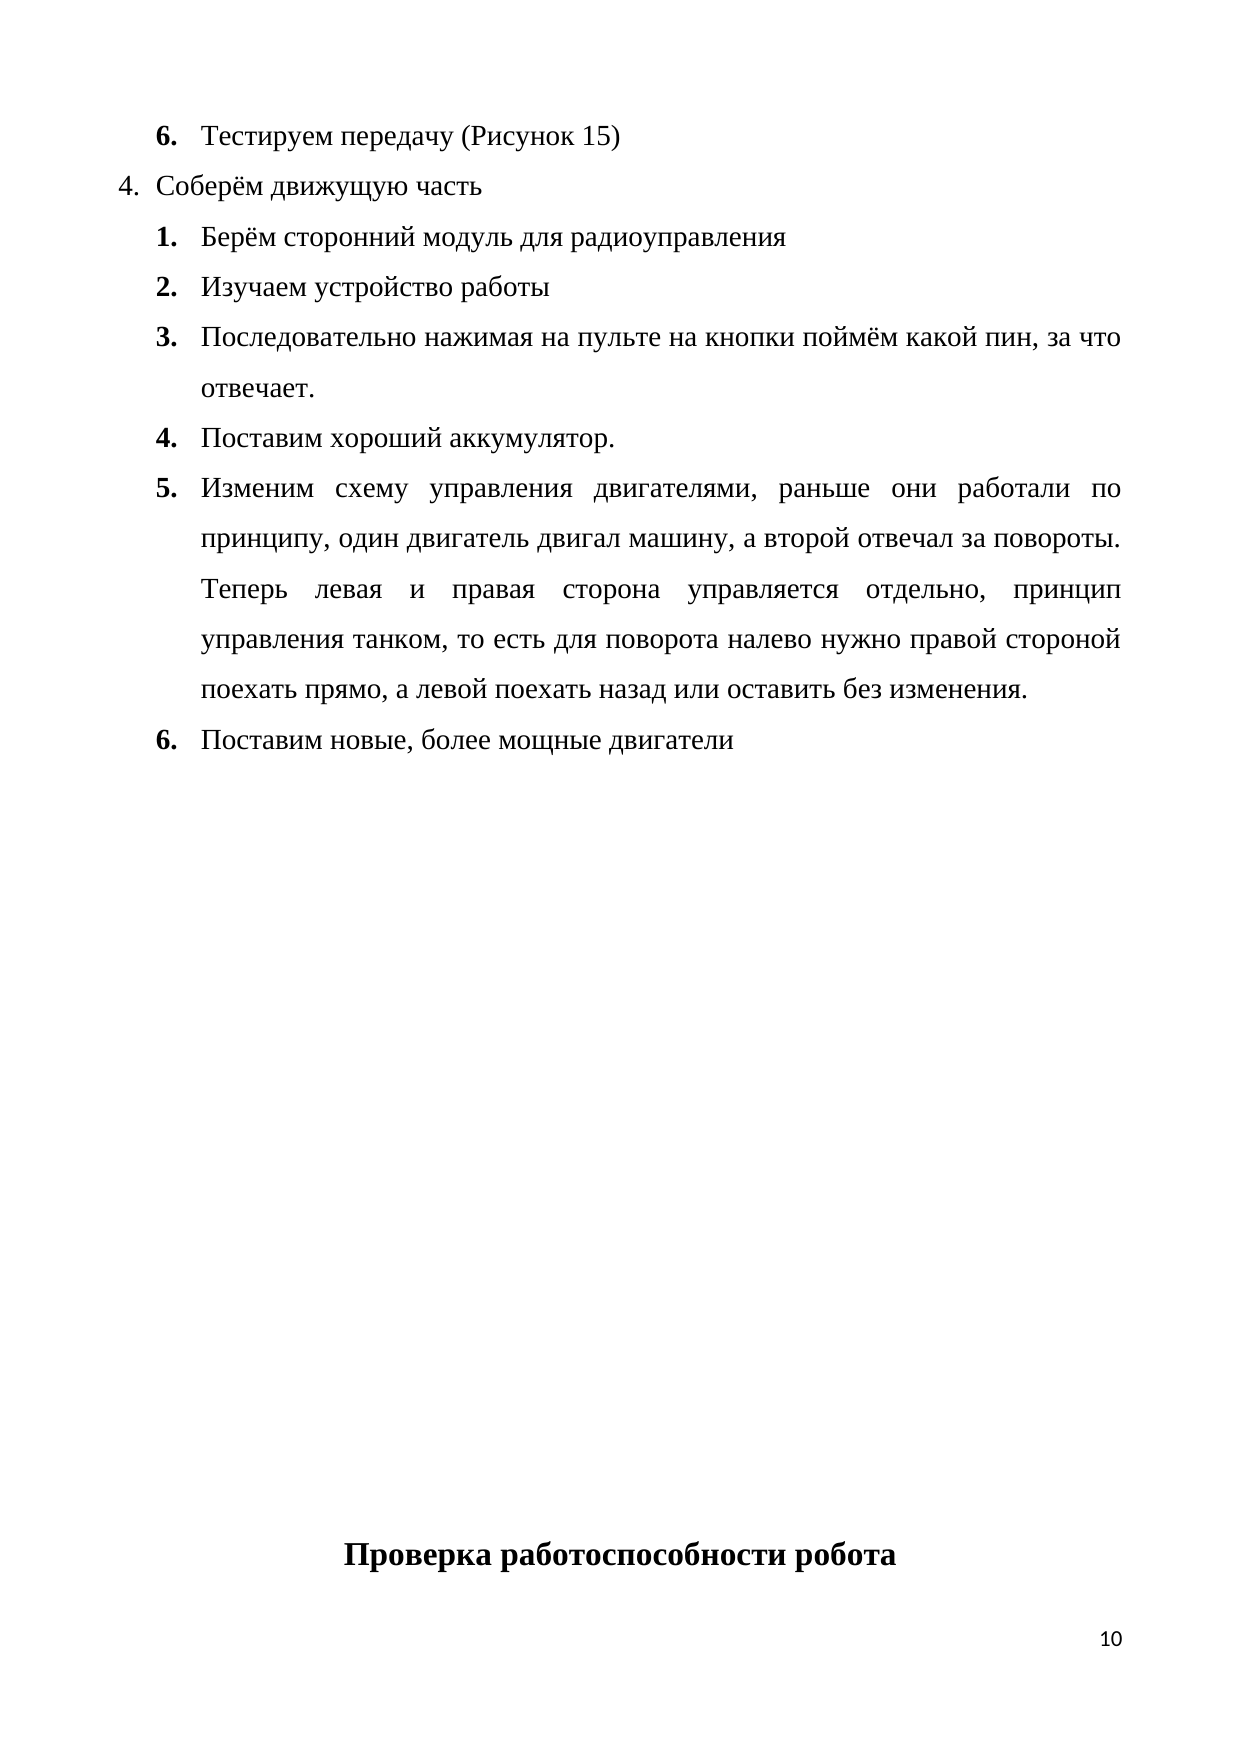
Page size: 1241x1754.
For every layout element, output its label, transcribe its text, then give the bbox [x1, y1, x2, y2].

list Поставим новые, более мощные двигатели [156, 722, 1122, 755]
list Поставим хороший аккумулятор. [156, 420, 1122, 453]
list Тестируем передачу (Рисунок 15) [156, 118, 1122, 152]
subtitle Проверка работоспособности робота [118, 1534, 1122, 1572]
list Соберём движущую часть [118, 168, 1122, 202]
list Изучаем устройство работы [156, 269, 1122, 303]
list Берём сторонний модуль для радиоуправления [156, 219, 1122, 252]
list Последовательно нажимая на пульте на кнопки поймём какой пин, за что отвечает. [156, 319, 1122, 403]
list Изменим схему управления двигателями, раньше они работали по принципу, один двигатель двигал машину, а второй отвечал за повороты. Теперь левая и правая сторона управляется отдельно, принцип управления танком, то есть для поворота налево нужно правой стороной поехать прямо, а левой поехать назад или оставить без изменения. [156, 470, 1122, 705]
